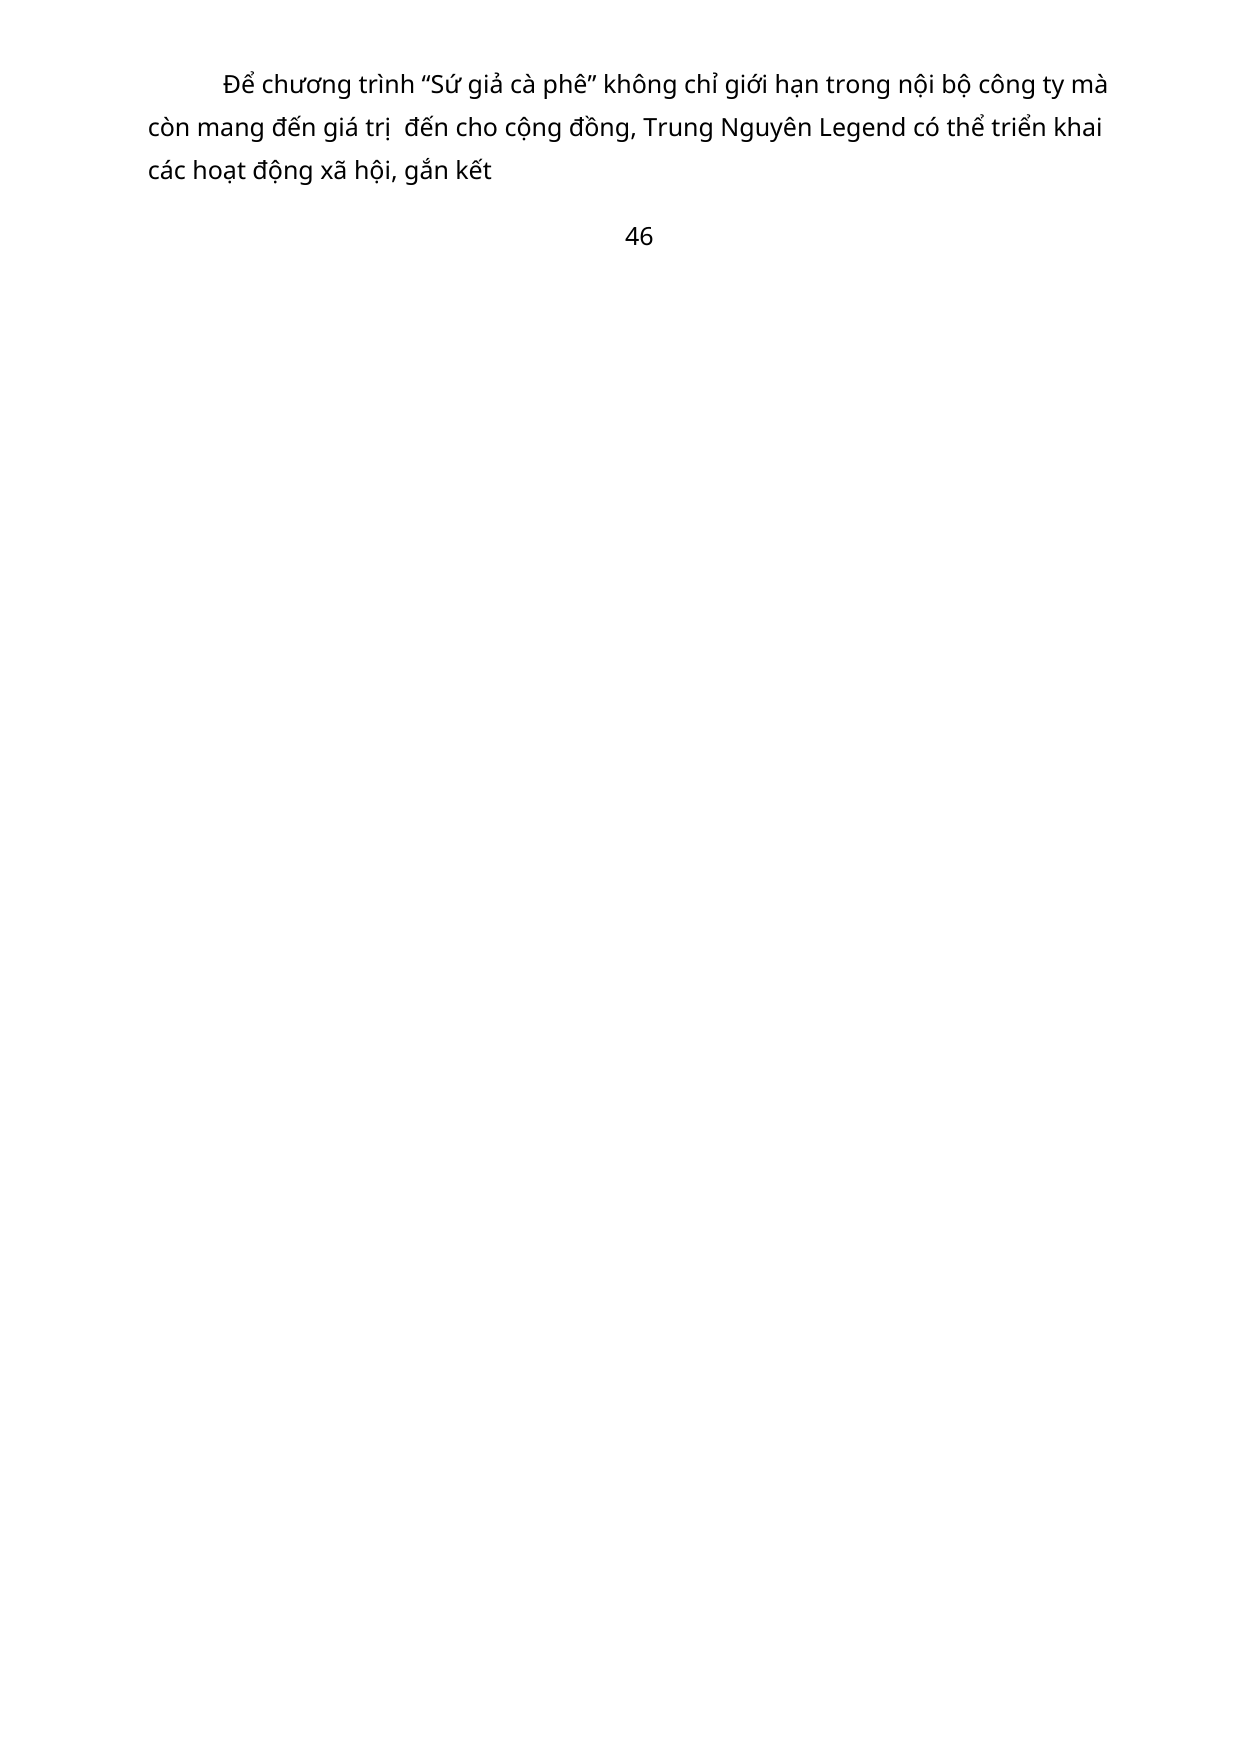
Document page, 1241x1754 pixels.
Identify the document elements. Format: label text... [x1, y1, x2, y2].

text 46 [148, 223, 1131, 251]
text Để chương trình “Sứ giả cà phê” không chỉ giới hạn trong nội bộ công ty mà còn mang đến giá trị đến cho cộng đồng, Trung Nguyên Legend có thể triển khai các hoạt động xã hội, gắn kết [148, 59, 1131, 188]
